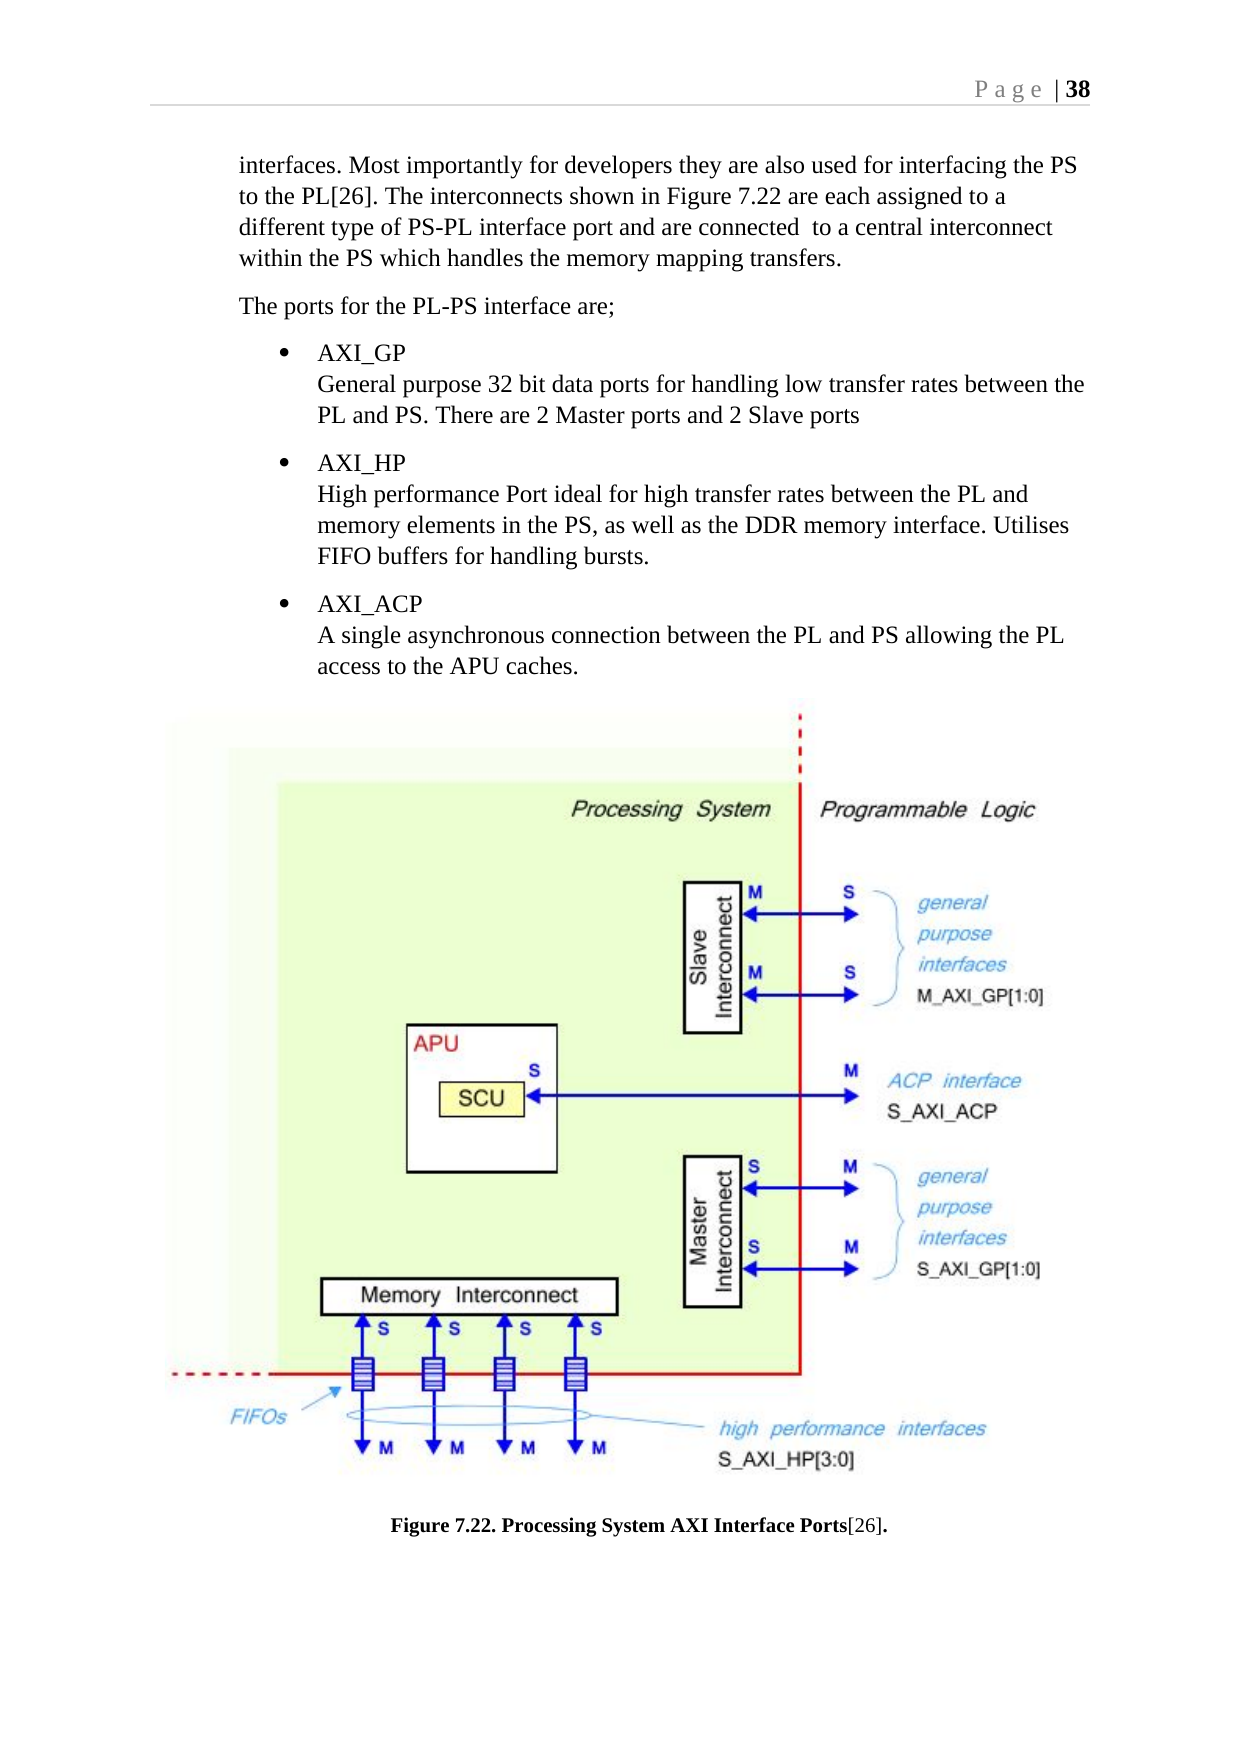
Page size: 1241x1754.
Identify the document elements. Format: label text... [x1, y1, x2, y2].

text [239, 150, 1090, 272]
text The ports for the PL-PS interface are; [239, 291, 1090, 319]
list AXI_HP High performance Port ideal for high transfer rates between the PL and memory elements in the PS, as well as the DDR memory interface. Utilises FIFO buffers for handling bursts. [280, 448, 1090, 570]
list AXI_GP General purpose 32 bit data ports for handling low transfer rates between the PL and PS. There are 2 Master ports and 2 Slave ports [280, 338, 1090, 429]
picture [164, 698, 1082, 1495]
list AXI_ACP A single asynchronous connection between the PL and PS allowing the PL access to the APU caches. [280, 589, 1090, 680]
text Figure 7.22. Processing System AXI Interface Ports[26]. [187, 1513, 1090, 1537]
